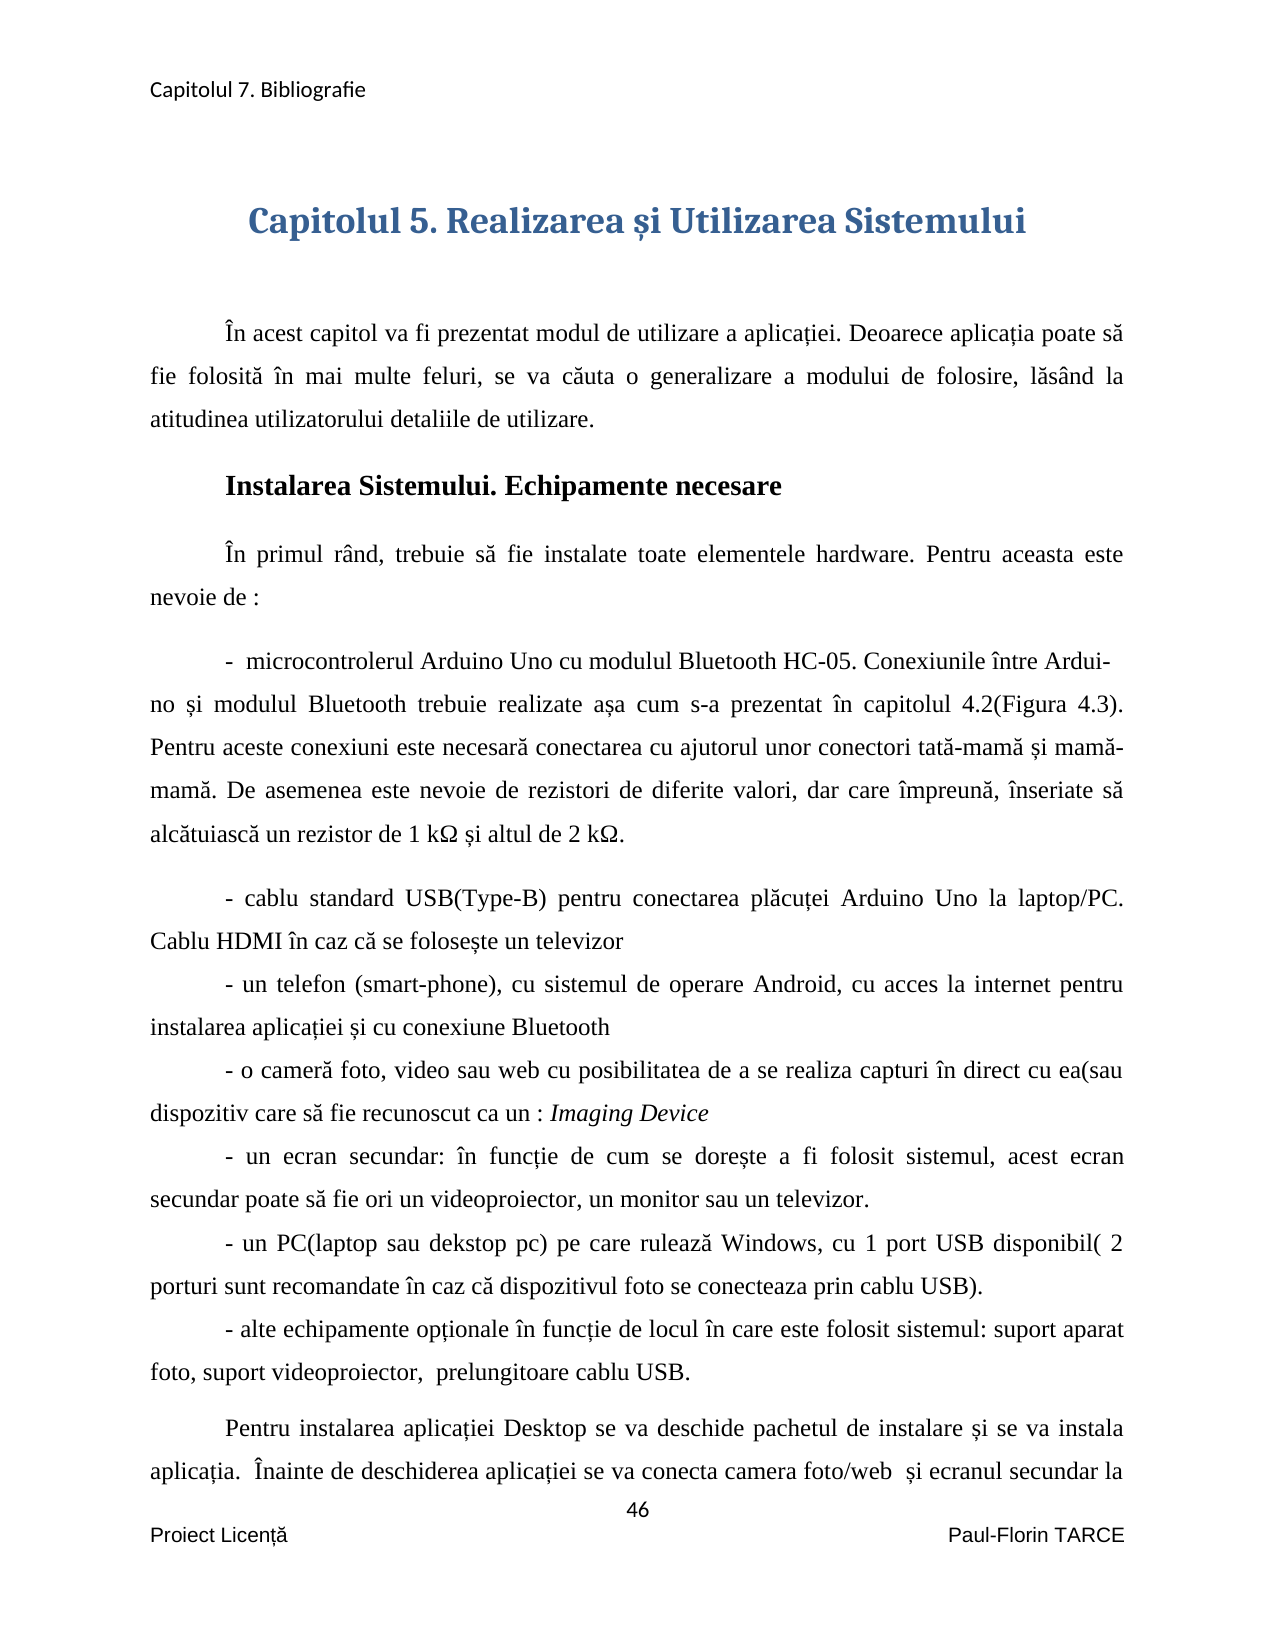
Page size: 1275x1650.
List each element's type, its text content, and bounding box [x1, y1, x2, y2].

text În primul rând, trebuie să fie instalate toate elementele hardware. Pentru aceasta este nevoie de : [150, 539, 1125, 611]
text - un PC(laptop sau dekstop pc) pe care rulează Windows, cu 1 port USB disponibil( 2 porturi sunt recomandate în caz că dispozitivul foto se conecteaza prin cablu USB). [150, 1228, 1125, 1299]
text - o cameră foto, video sau web cu posibilitatea de a se realiza capturi în direct cu ea(sau dispozitiv care să fie recunoscut ca un : Imaging Device [150, 1055, 1125, 1127]
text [150, 1413, 1125, 1484]
text no și modulul Bluetooth trebuie realizate așa cum s-a prezentat în capitolul 4.2(Figura 4.3). Pentru aceste conexiuni este necesară conectarea cu ajutorul unor conectori tată-mamă și mamă-mamă. De asemenea este nevoie de rezistori de diferite valori, dar care împreună, înseriate să alcătuiască un rezistor de 1 kΩ și altul de 2 kΩ. [150, 689, 1125, 847]
text Instalarea Sistemului. Echipamente necesare [150, 468, 1125, 502]
text - microcontrolerul Arduino Uno cu modulul Bluetooth HC-05. Conexiunile între Ardui- [150, 646, 1125, 675]
subtitle Capitolul 5. Realizarea și Utilizarea Sistemului [150, 200, 1125, 243]
text - un ecran secundar: în funcție de cum se dorește a fi folosit sistemul, acest ecran secundar poate să fie ori un videoproiector, un monitor sau un televizor. [150, 1141, 1125, 1213]
text - cablu standard USB(Type-B) pentru conectarea plăcuței Arduino Uno la laptop/PC. Cablu HDMI în caz că se folosește un televizor [150, 883, 1125, 954]
text - un telefon (smart-phone), cu sistemul de operare Android, cu acces la internet pentru instalarea aplicației și cu conexiune Bluetooth [150, 969, 1125, 1041]
text - alte echipamente opționale în funcție de locul în care este folosit sistemul: suport aparat foto, suport videoproiector, prelungitoare cablu USB. [150, 1314, 1125, 1386]
text În acest capitol va fi prezentat modul de utilizare a aplicației. Deoarece aplicația poate să fie folosită în mai multe feluri, se va căuta o generalizare a modului de folosire, lăsând la atitudinea utilizatorului detaliile de utilizare. [150, 318, 1125, 433]
